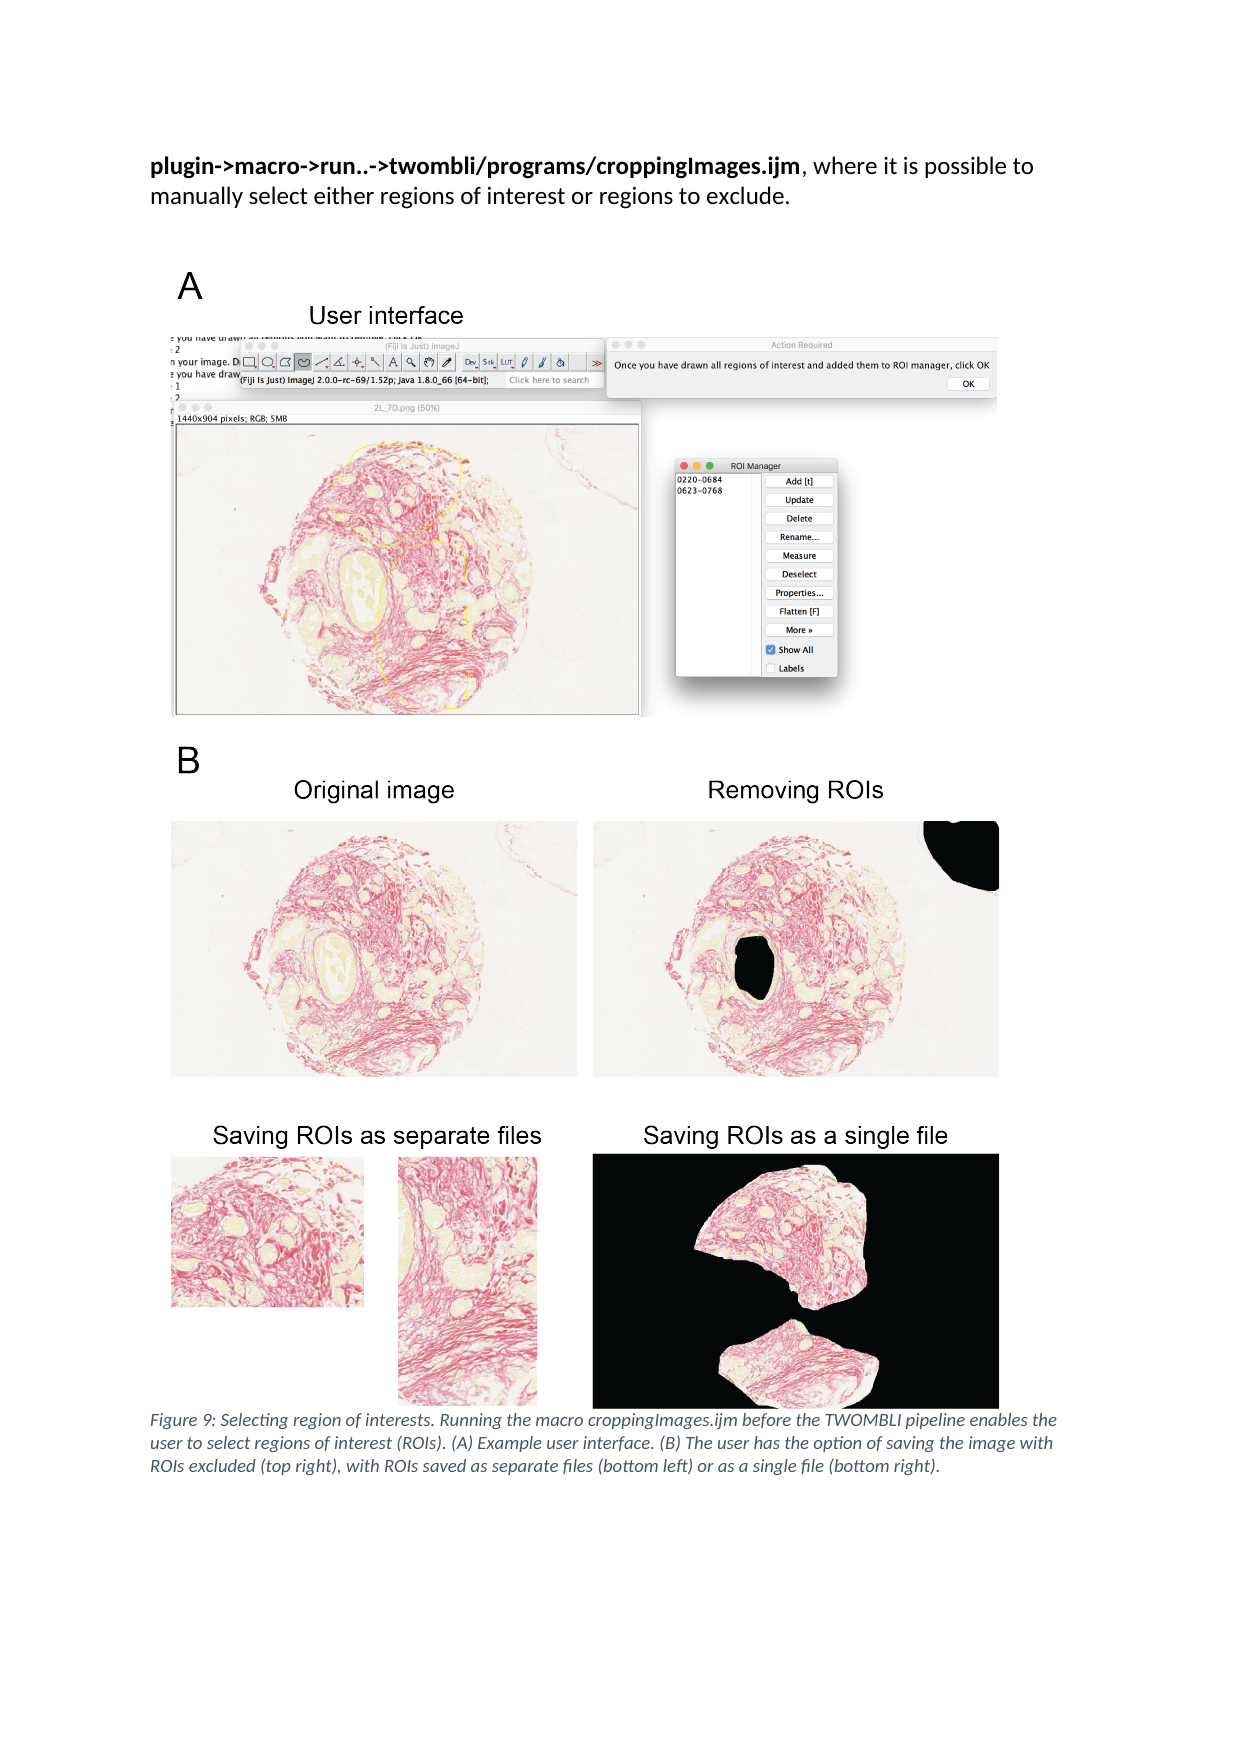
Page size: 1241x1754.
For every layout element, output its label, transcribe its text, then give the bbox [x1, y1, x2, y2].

picture [150, 241, 1073, 1409]
text Figure 9: Selecting region of interests. Running the macro croppingImages.ijm before the TWOMBLI pipeline enables the user to select regions of interest (ROIs). (A) Example user interface. (B) The user has the option of saving the image with ROIs excluded (top right), with ROIs saved as separate files (bottom left) or as a single file (bottom right). [150, 1408, 1090, 1477]
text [150, 150, 1090, 211]
